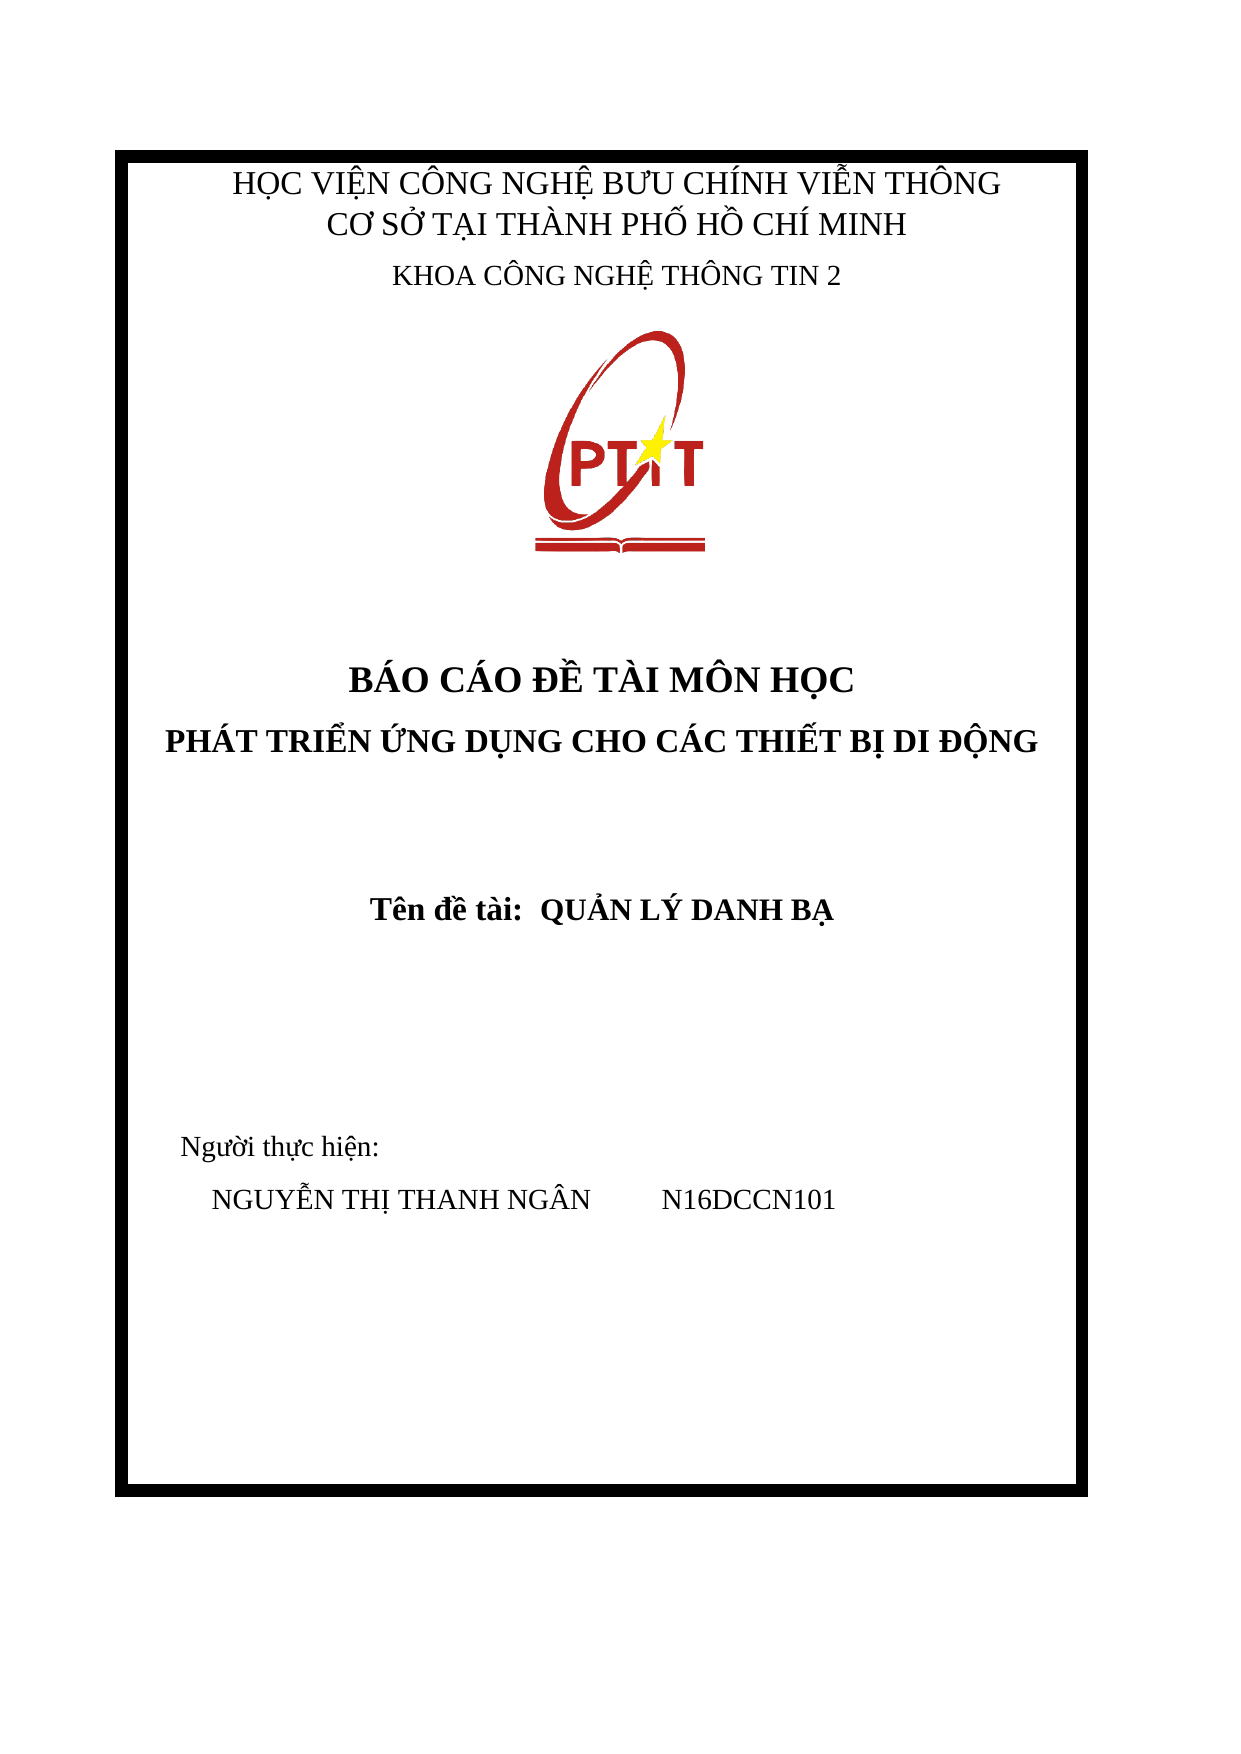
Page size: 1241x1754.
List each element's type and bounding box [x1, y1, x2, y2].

picture [535, 331, 705, 553]
